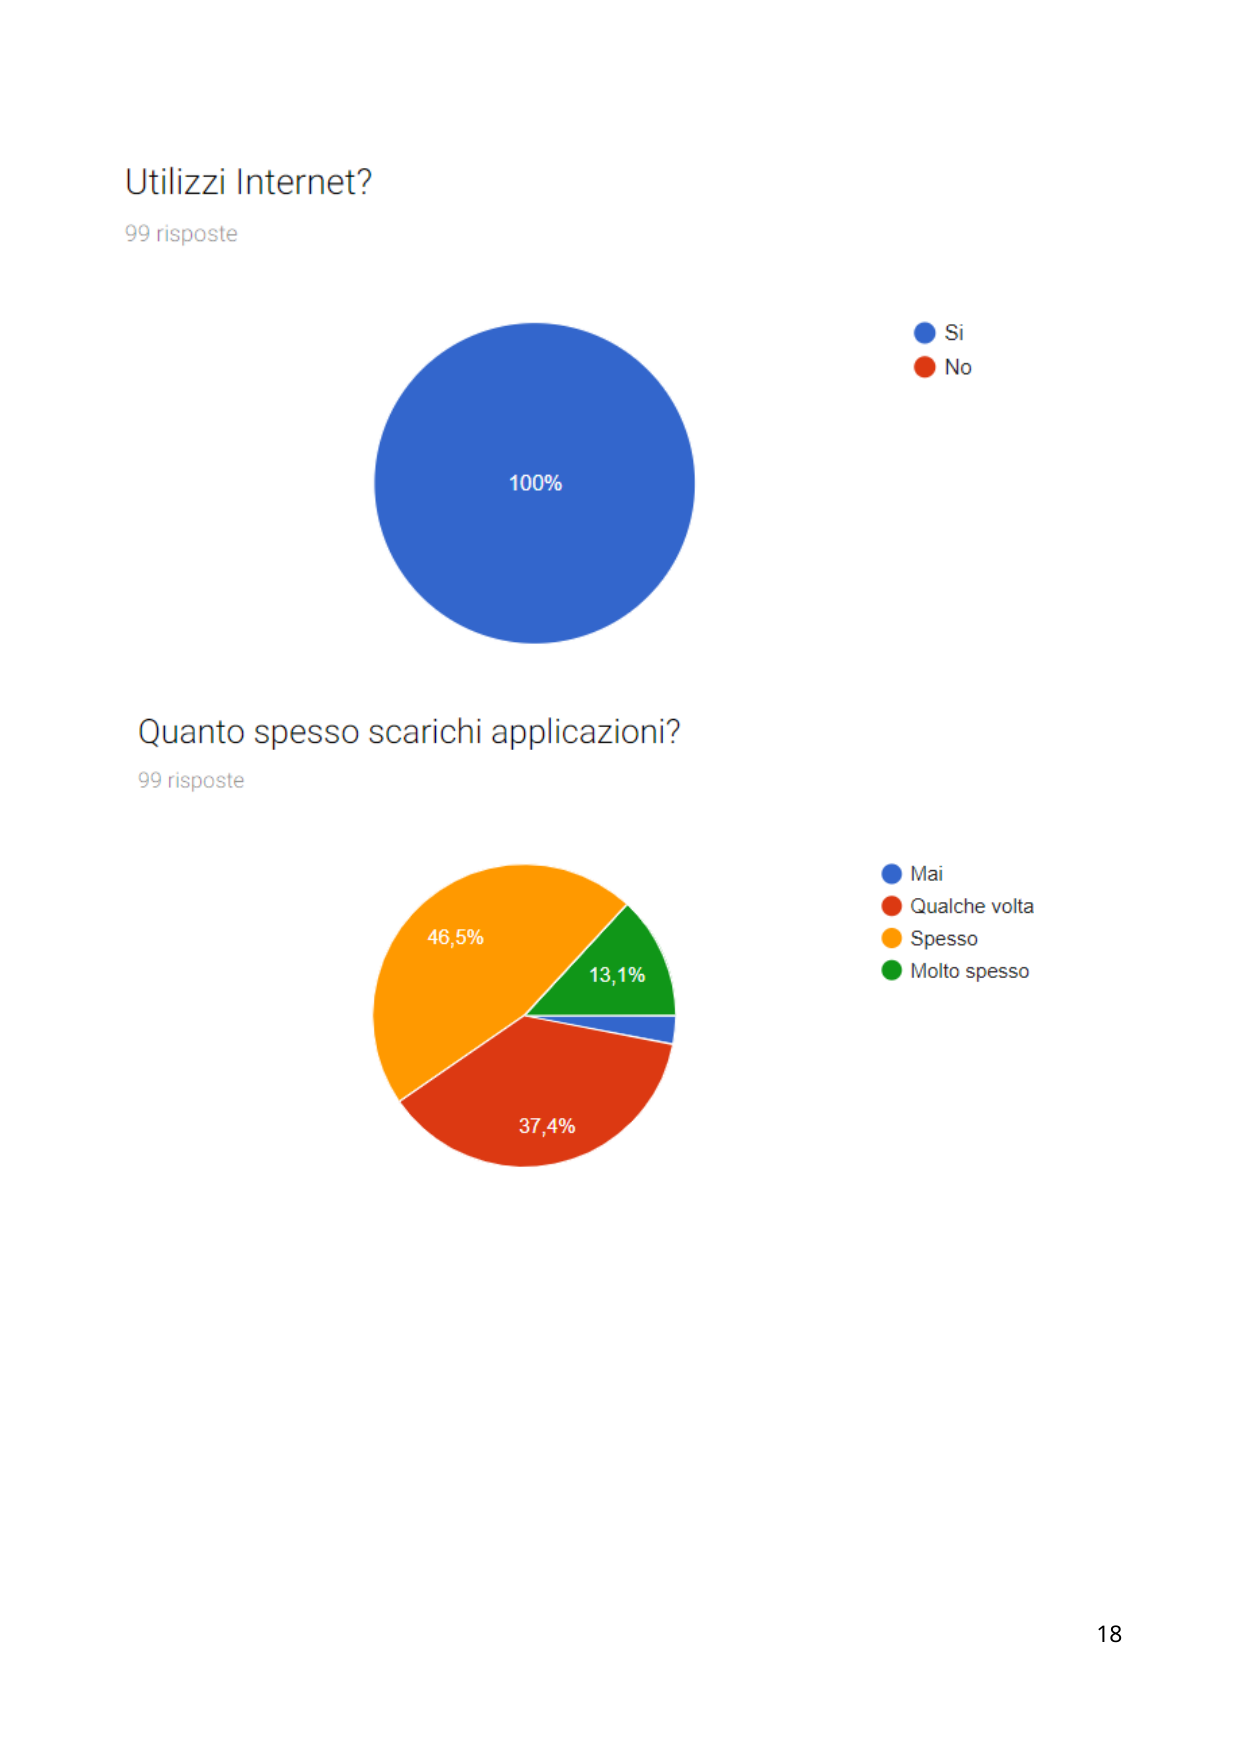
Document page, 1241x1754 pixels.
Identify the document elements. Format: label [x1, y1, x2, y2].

picture [118, 147, 1123, 694]
picture [118, 696, 1123, 1202]
